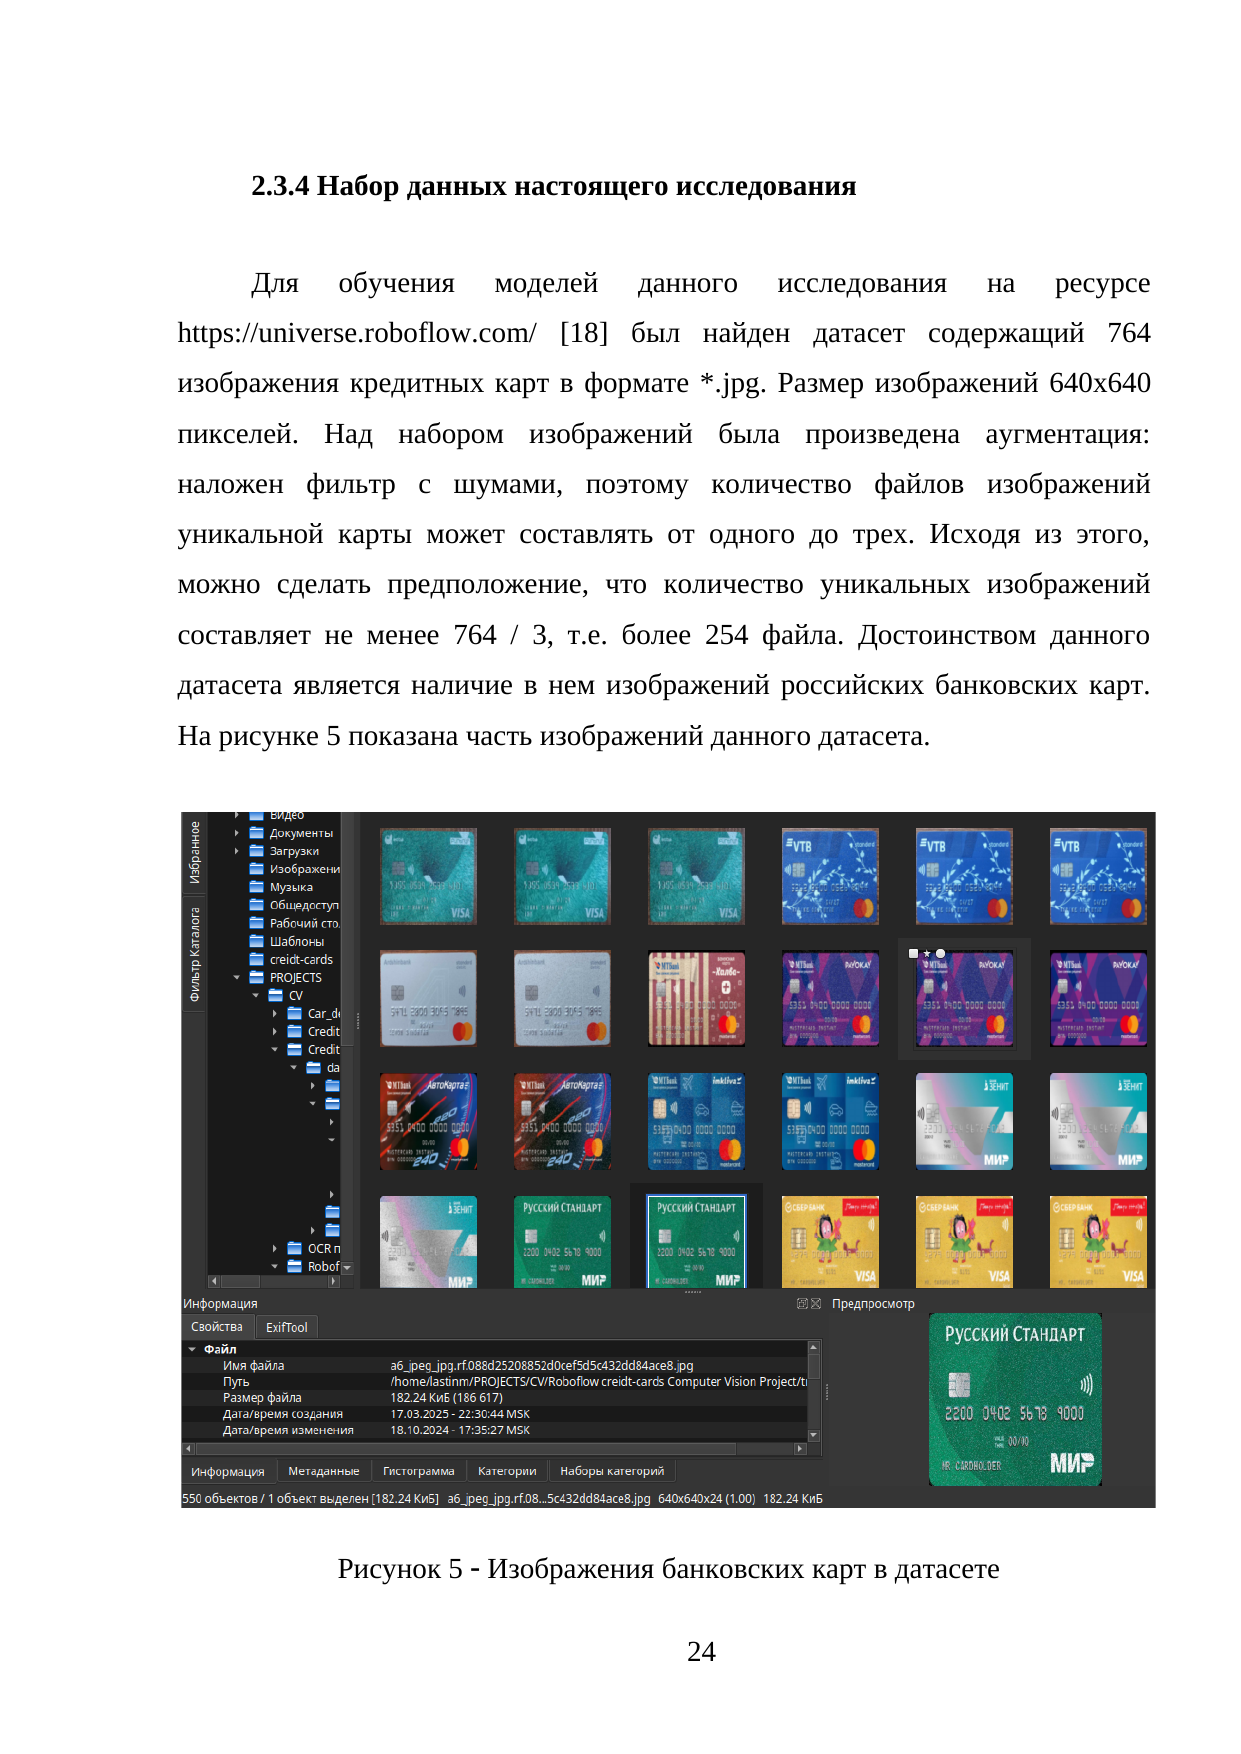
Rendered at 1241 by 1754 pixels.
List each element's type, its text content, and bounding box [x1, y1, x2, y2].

text Для обучения моделей данного исследования на ресурсе https://universe.roboflow.com/ [18] был найден датасет содержащий 764 изображения кредитных карт в формате *.jpg. Размер изображений 640х640 пикселей. Над набором изображений была произведена аугментация: наложен фильтр с шумами, поэтому количество файлов изображений уникальной карты может составлять от одного до трех. Исходя из этого, можно сделать предположение, что количество уникальных изображений составляет не менее 764 / 3, т.е. более 254 файла. Достоинством данного датасета является наличие в нем изображений российских банковских карт. На рисунке 5 показана часть изображений данного датасета. [177, 265, 1152, 751]
picture [181, 812, 1156, 1508]
subtitle 2.3.4 Набор данных настоящего исследования [177, 168, 1152, 202]
